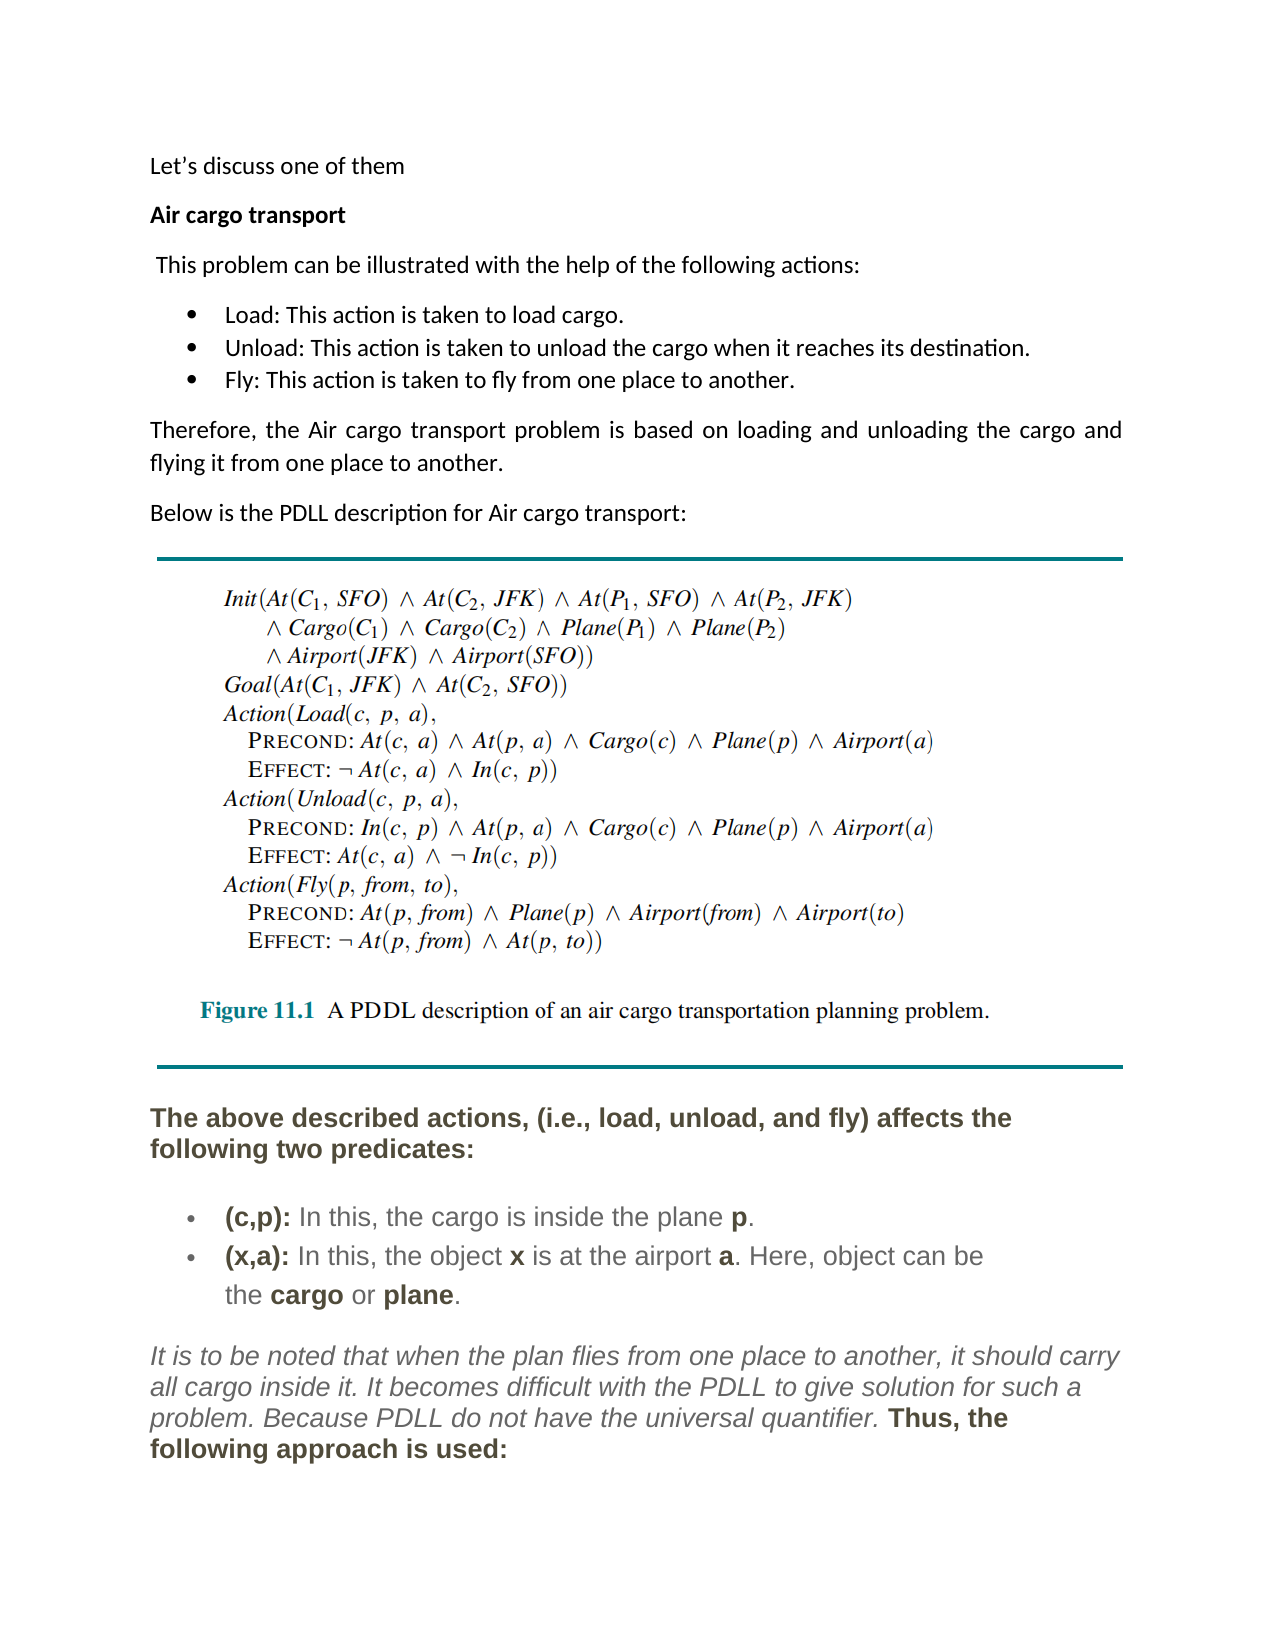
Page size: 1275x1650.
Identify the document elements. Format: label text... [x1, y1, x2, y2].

text Air cargo transport [150, 199, 1125, 230]
text Below is the PDLL description for Air cargo transport: [150, 497, 1125, 527]
text It is to be noted that when the plan flies from one place to another, it should carry all cargo inside it. It becomes difficult with the PDLL to give solution for such a problem. Because PDLL do not have the universal quantifier. Thus, the following approach is used: [150, 1340, 1125, 1465]
text This problem can be illustrated with the help of the following actions: [150, 249, 1125, 280]
list Load: This action is taken to load cargo. [187, 299, 1125, 329]
text The above described actions, (i.e., load, unload, and fly) affects the following two predicates: [150, 1102, 1125, 1164]
text Therefore, the Air cargo transport problem is based on loading and unloading the cargo and flying it from one place to another. [150, 414, 1125, 478]
text Let’s discuss one of them [150, 150, 1125, 181]
list Fly: This action is taken to fly from one place to another. [187, 364, 1125, 395]
list (c,p): In this, the cargo is inside the plane p. [187, 1193, 1125, 1232]
picture [150, 546, 1125, 1083]
list Unload: This action is taken to unload the cargo when it reaches its destination. [187, 332, 1125, 362]
list (x,a): In this, the object x is at the airport a. Here, object can be the cargo or plane. [187, 1232, 1125, 1311]
